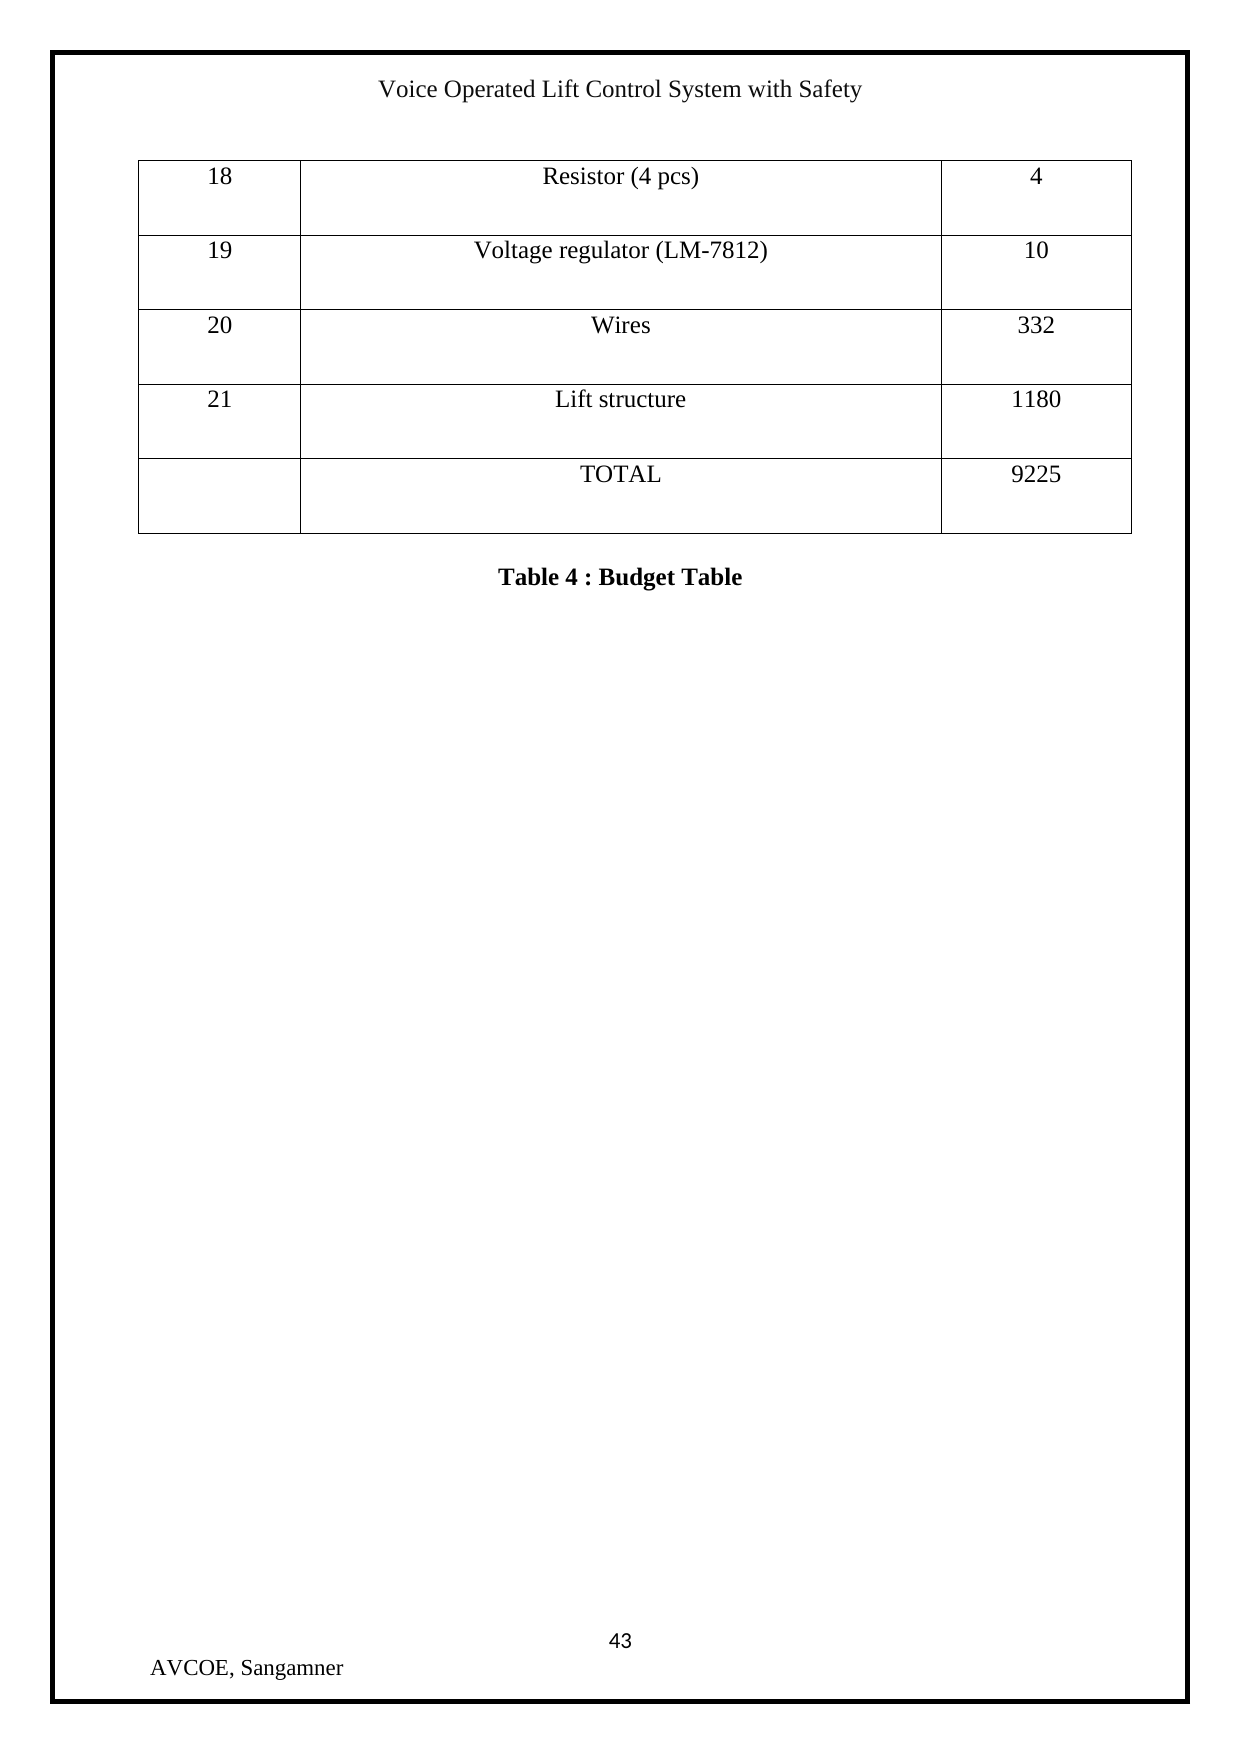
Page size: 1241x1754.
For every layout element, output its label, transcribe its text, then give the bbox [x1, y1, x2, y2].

table_cell TOTAL [301, 459, 941, 532]
table_cell 10 [942, 236, 1131, 309]
table_cell 18 [139, 161, 300, 234]
table_cell 332 [942, 310, 1131, 383]
table_cell Lift structure [301, 385, 941, 458]
table_cell 9225 [942, 459, 1131, 532]
table_cell 20 [139, 310, 300, 383]
table_cell Voltage regulator (LM-7812) [301, 236, 941, 309]
table_cell 1180 [942, 385, 1131, 458]
table_cell Resistor (4 pcs) [301, 161, 941, 234]
table_cell 4 [942, 161, 1131, 234]
table_cell [139, 459, 300, 532]
text Table 4 : Budget Table [150, 562, 1090, 591]
table_cell 19 [139, 236, 300, 309]
table_cell Wires [301, 310, 941, 383]
table_cell 21 [139, 385, 300, 458]
